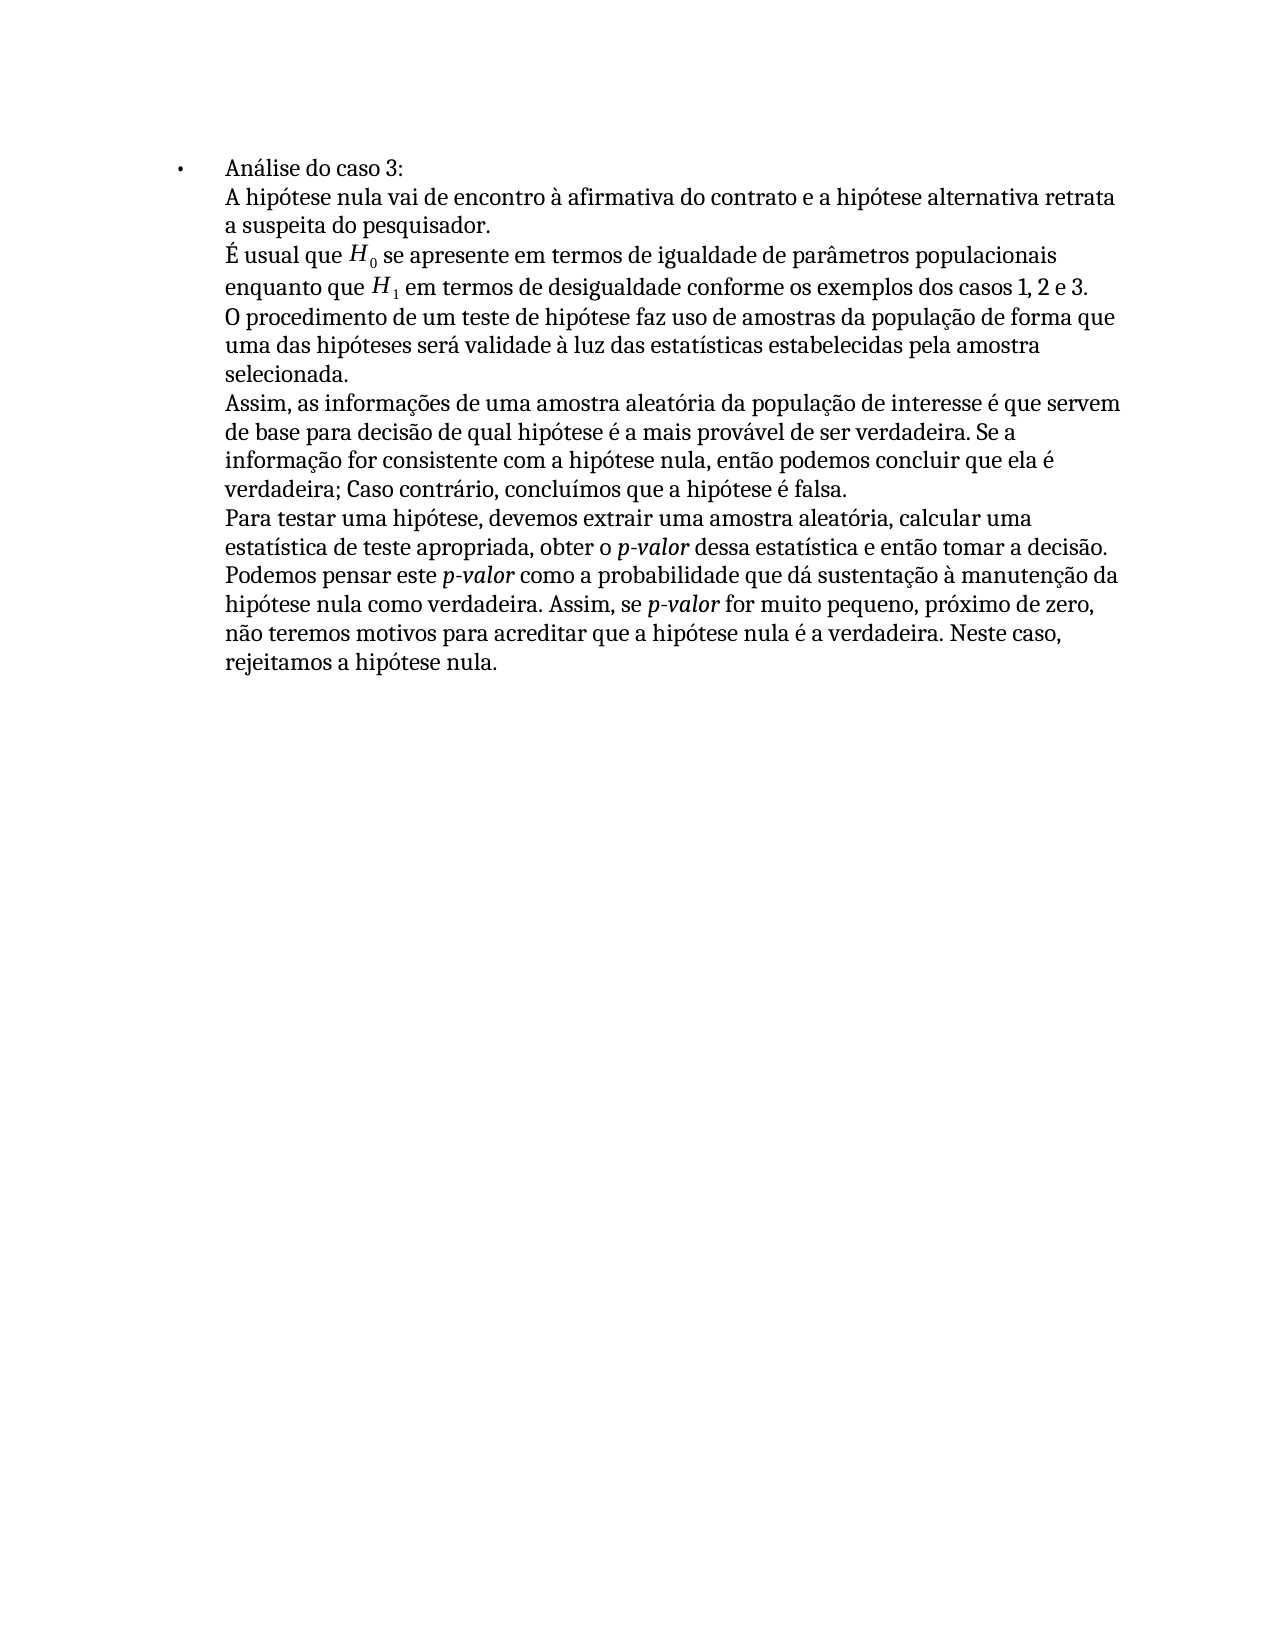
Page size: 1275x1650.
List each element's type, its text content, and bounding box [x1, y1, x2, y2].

list Análise do caso 3: A hipótese nula vai de encontro à afirmativa do contrato e a hipótese alternativa retrata a suspeita do pesquisador. É usual que se apresente em termos de igualdade de parâmetros populacionais enquanto que em termos de desigualdade conforme os exemplos dos casos 1, 2 e 3. O procedimento de um teste de hipótese faz uso de amostras da população de forma que uma das hipóteses será validade à luz das estatísticas estabelecidas pela amostra selecionada. Assim, as informações de uma amostra aleatória da população de interesse é que servem de base para decisão de qual hipótese é a mais provável de ser verdadeira. Se a informação for consistente com a hipótese nula, então podemos concluir que ela é verdadeira; Caso contrário, concluímos que a hipótese é falsa. Para testar uma hipótese, devemos extrair uma amostra aleatória, calcular uma estatística de teste apropriada, obter o p-valor dessa estatística e então tomar a decisão. Podemos pensar este p-valor como a probabilidade que dá sustentação à manutenção da hipótese nula como verdadeira. Assim, se p-valor for muito pequeno, próximo de zero, não teremos motivos para acreditar que a hipótese nula é a verdadeira. Neste caso, rejeitamos a hipótese nula. [175, 154, 1125, 705]
